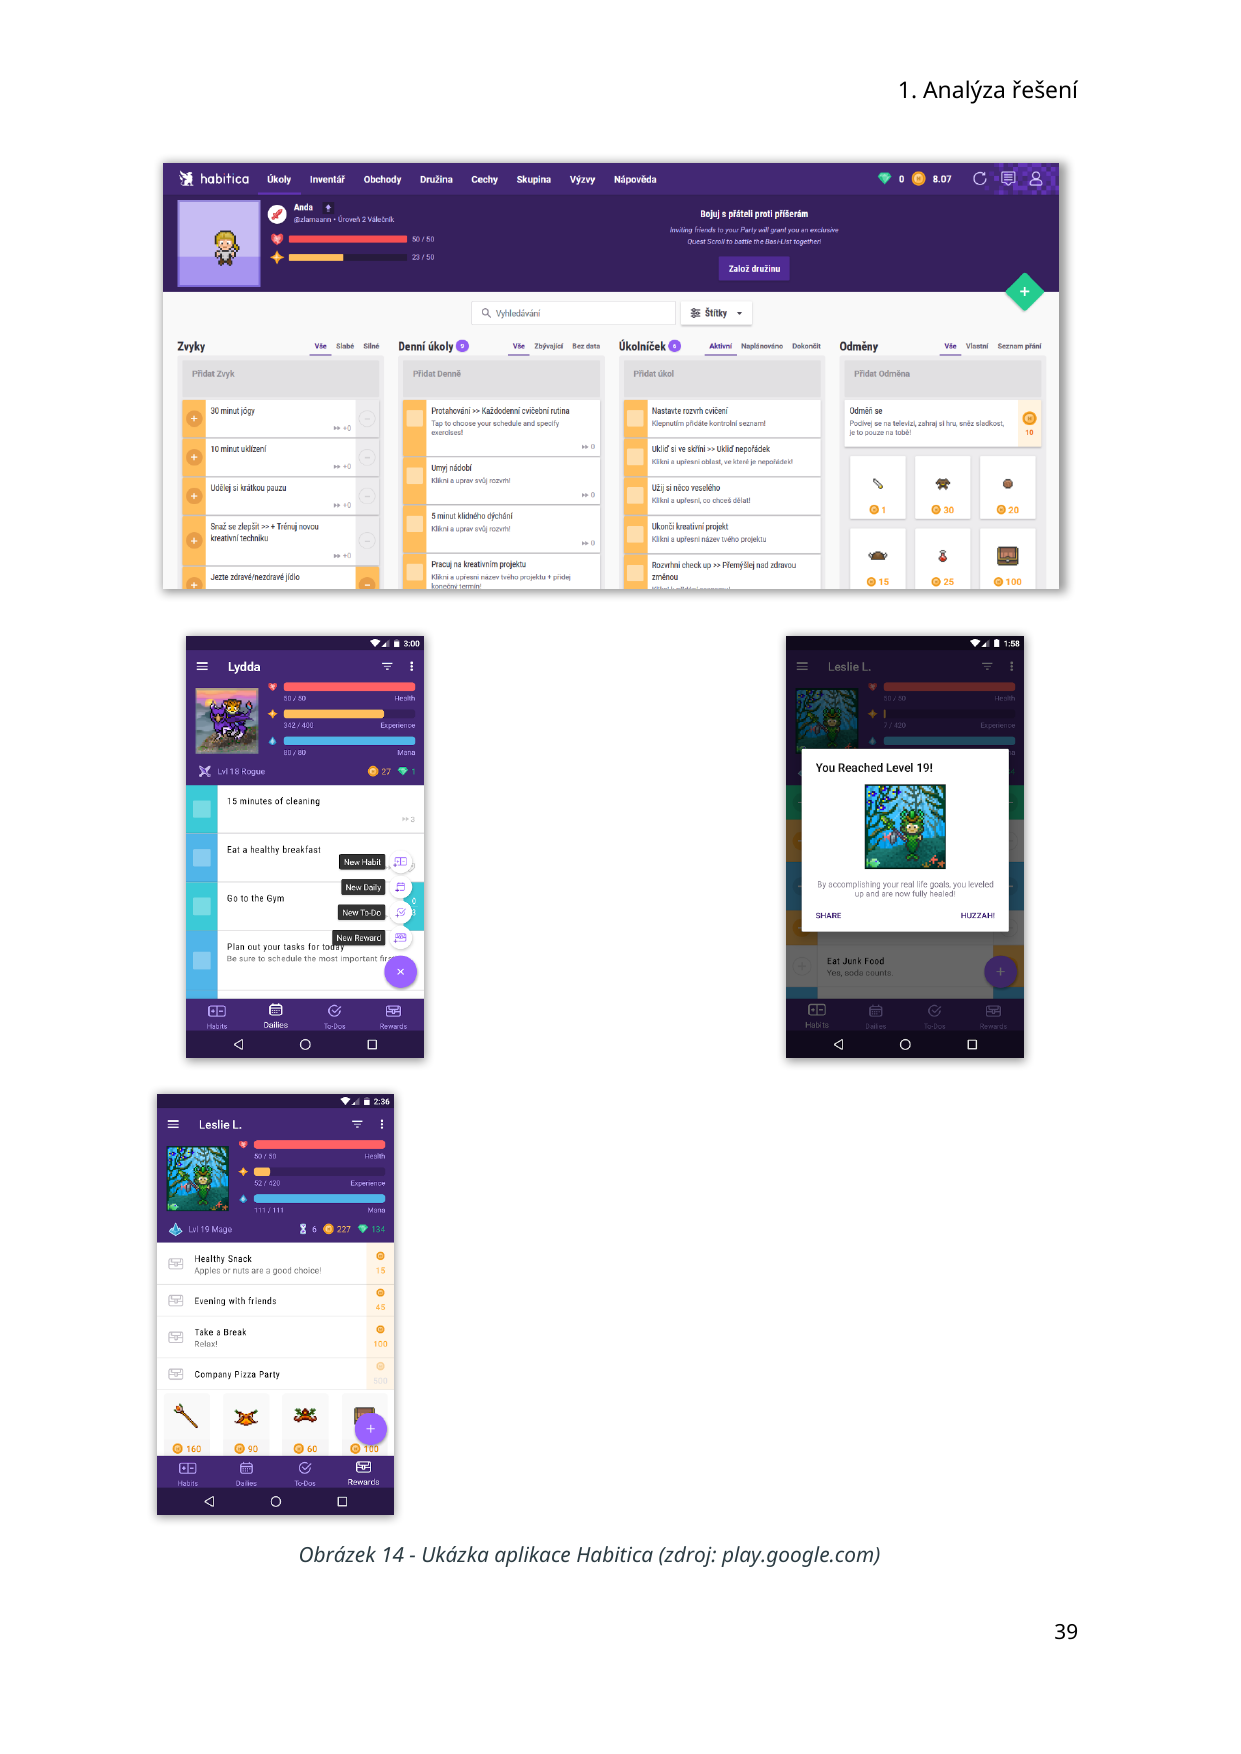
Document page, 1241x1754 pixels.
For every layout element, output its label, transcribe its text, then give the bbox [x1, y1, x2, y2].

picture [163, 163, 1059, 589]
picture [186, 636, 424, 1058]
picture [157, 1094, 394, 1515]
picture [786, 636, 1024, 1058]
